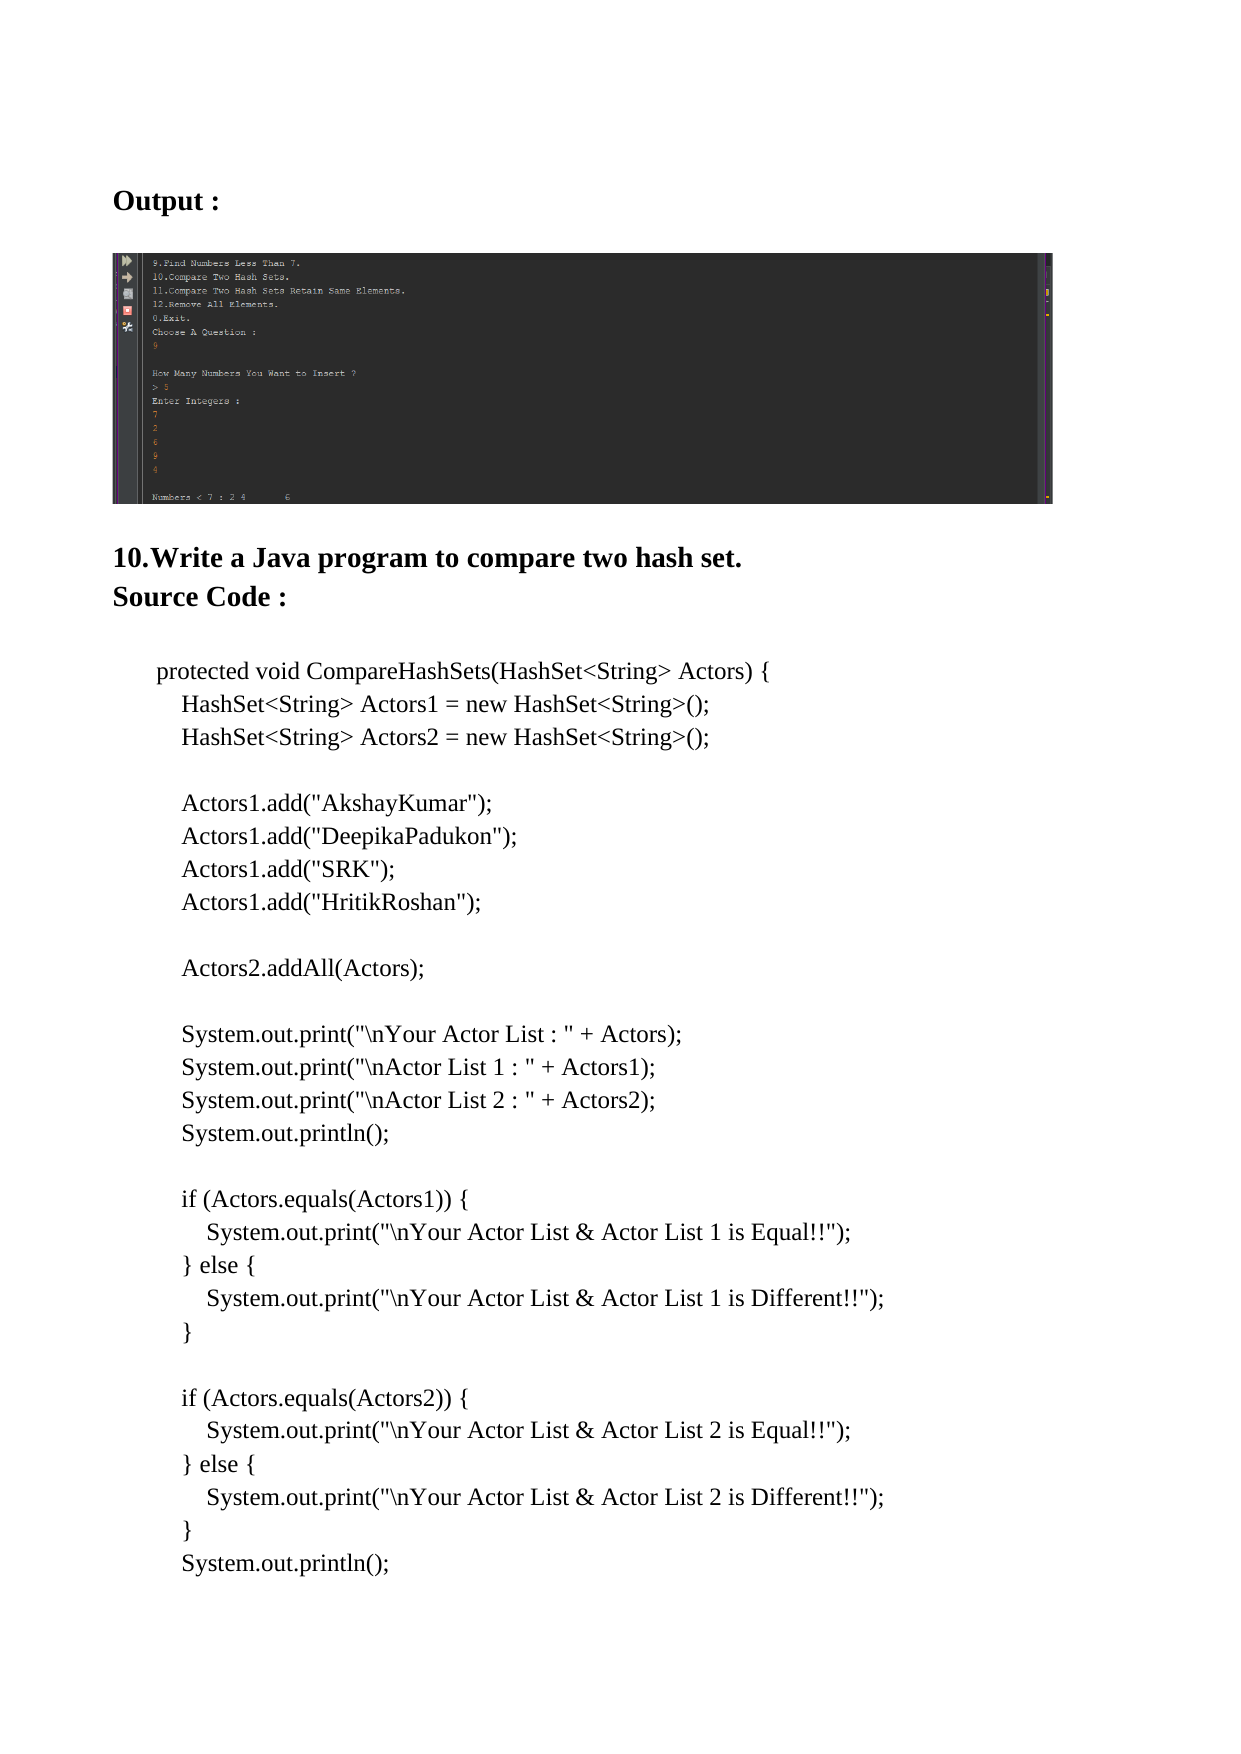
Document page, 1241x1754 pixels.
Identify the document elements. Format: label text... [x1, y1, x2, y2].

list System.out.print("\nYour Actor List : " + Actors); [131, 1019, 1144, 1048]
list System.out.print("\nYour Actor List & Actor List 1 is Equal!!"); [131, 1217, 1144, 1246]
list if (Actors.equals(Actors1)) { [131, 1184, 1144, 1213]
list if (Actors.equals(Actors2)) { [131, 1383, 1144, 1411]
list Write a Java program to compare two hash set. [112, 541, 1144, 574]
list System.out.print("\nYour Actor List & Actor List 2 is Different!!"); [131, 1482, 1144, 1510]
list System.out.print("\nYour Actor List & Actor List 2 is Equal!!"); [131, 1416, 1144, 1444]
list Actors1.add("AkshayKumar"); [131, 788, 1144, 817]
list protected void CompareHashSets(HashSet<String> Actors) { [131, 656, 1144, 685]
list HashSet<String> Actors1 = new HashSet<String>(); [131, 689, 1144, 718]
list } [131, 1317, 1144, 1345]
list System.out.println(); [131, 1118, 1144, 1147]
list System.out.print("\nActor List 1 : " + Actors1); [131, 1052, 1144, 1081]
list Actors1.add("HritikRoshan"); [131, 887, 1144, 916]
list Actors2.addAll(Actors); [131, 953, 1144, 982]
list Output : [112, 183, 1144, 217]
list Source Code : [112, 579, 1144, 613]
list Actors1.add("DeepikaPadukon"); [131, 821, 1144, 850]
list System.out.print("\nYour Actor List & Actor List 1 is Different!!"); [131, 1283, 1144, 1312]
list } else { [131, 1449, 1144, 1477]
list HashSet<String> Actors2 = new HashSet<String>(); [131, 722, 1144, 751]
list Actors1.add("SRK"); [131, 854, 1144, 883]
list } else { [131, 1251, 1144, 1279]
list System.out.println(); [131, 1548, 1144, 1576]
list System.out.print("\nActor List 2 : " + Actors2); [131, 1085, 1144, 1114]
list } [131, 1515, 1144, 1543]
picture [112, 253, 1053, 504]
